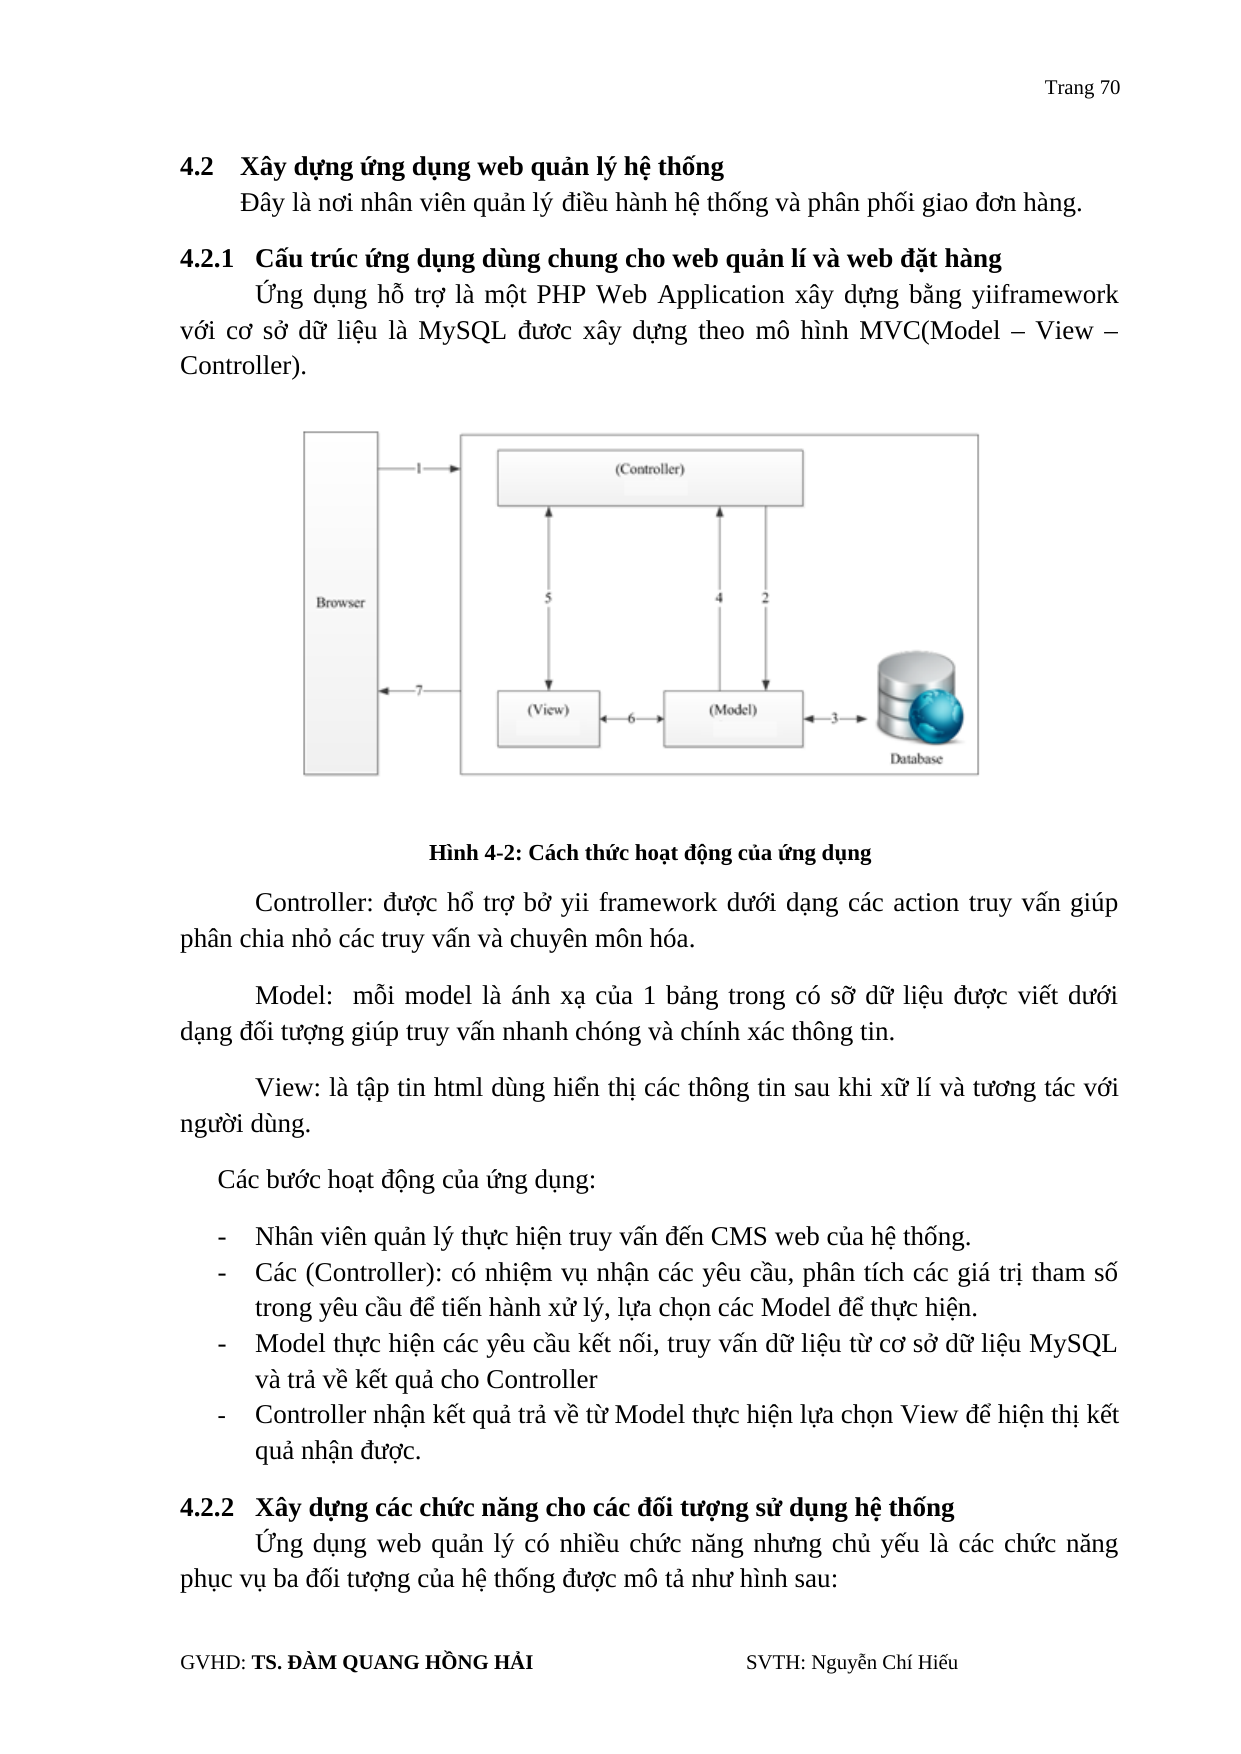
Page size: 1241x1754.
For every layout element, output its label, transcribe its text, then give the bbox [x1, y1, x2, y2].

text View: là tập tin html dùng hiển thị các thông tin sau khi xữ lí và tương tác với người dùng. [180, 1071, 1120, 1138]
text Controller: được hổ trợ bở yii framework dưới dạng các action truy vấn giúp phân chia nhỏ các truy vấn và chuyên môn hóa. [180, 887, 1120, 953]
text Ứng dụng web quản lý có nhiều chức năng nhưng chủ yếu là các chức năng phục vụ ba đối tượng của hệ thống được mô tả như hình sau: [180, 1527, 1120, 1593]
list Model thực hiện các yêu cầu kết nối, truy vấn dữ liệu từ cơ sở dữ liệu MySQL và trả về kết quả cho Controller [217, 1327, 1120, 1394]
subtitle Xây dựng ứng dụng web quản lý hệ thống [180, 150, 1120, 181]
list Nhân viên quản lý thực hiện truy vấn đến CMS web của hệ thống. [217, 1220, 1120, 1251]
list Các (Controller): có nhiệm vụ nhận các yêu cầu, phân tích các giá trị tham số trong yêu cầu để tiến hành xử lý, lựa chọn các Model để thực hiện. [217, 1256, 1120, 1323]
subtitle Xây dựng các chức năng cho các đối tượng sử dụng hệ thống [180, 1491, 1120, 1522]
text Model: mỗi model là ánh xạ của 1 bảng trong có sỡ dữ liệu được viết dưới dạng đối tượng giúp truy vấn nhanh chóng và chính xác thông tin. [180, 979, 1120, 1046]
picture [288, 406, 1012, 819]
text Các bước hoạt động của ứng dụng: [217, 1163, 1120, 1194]
list Controller nhận kết quả trả về từ Model thực hiện lựa chọn View để hiện thị kết quả nhận được. [217, 1399, 1120, 1466]
subtitle Cấu trúc ứng dụng dùng chung cho web quản lí và web đặt hàng [180, 242, 1120, 273]
text Hình 4-2: Cách thức hoạt động của ứng dụng [180, 839, 1120, 866]
text Ứng dụng hỗ trợ là một PHP Web Application xây dựng bằng yiiframework với cơ sở dữ liệu là MySQL đươc xây dựng theo mô hình MVC(Model – View – Controller). [180, 278, 1120, 381]
text Đây là nơi nhân viên quản lý điều hành hệ thống và phân phối giao đơn hàng. [180, 186, 1120, 217]
